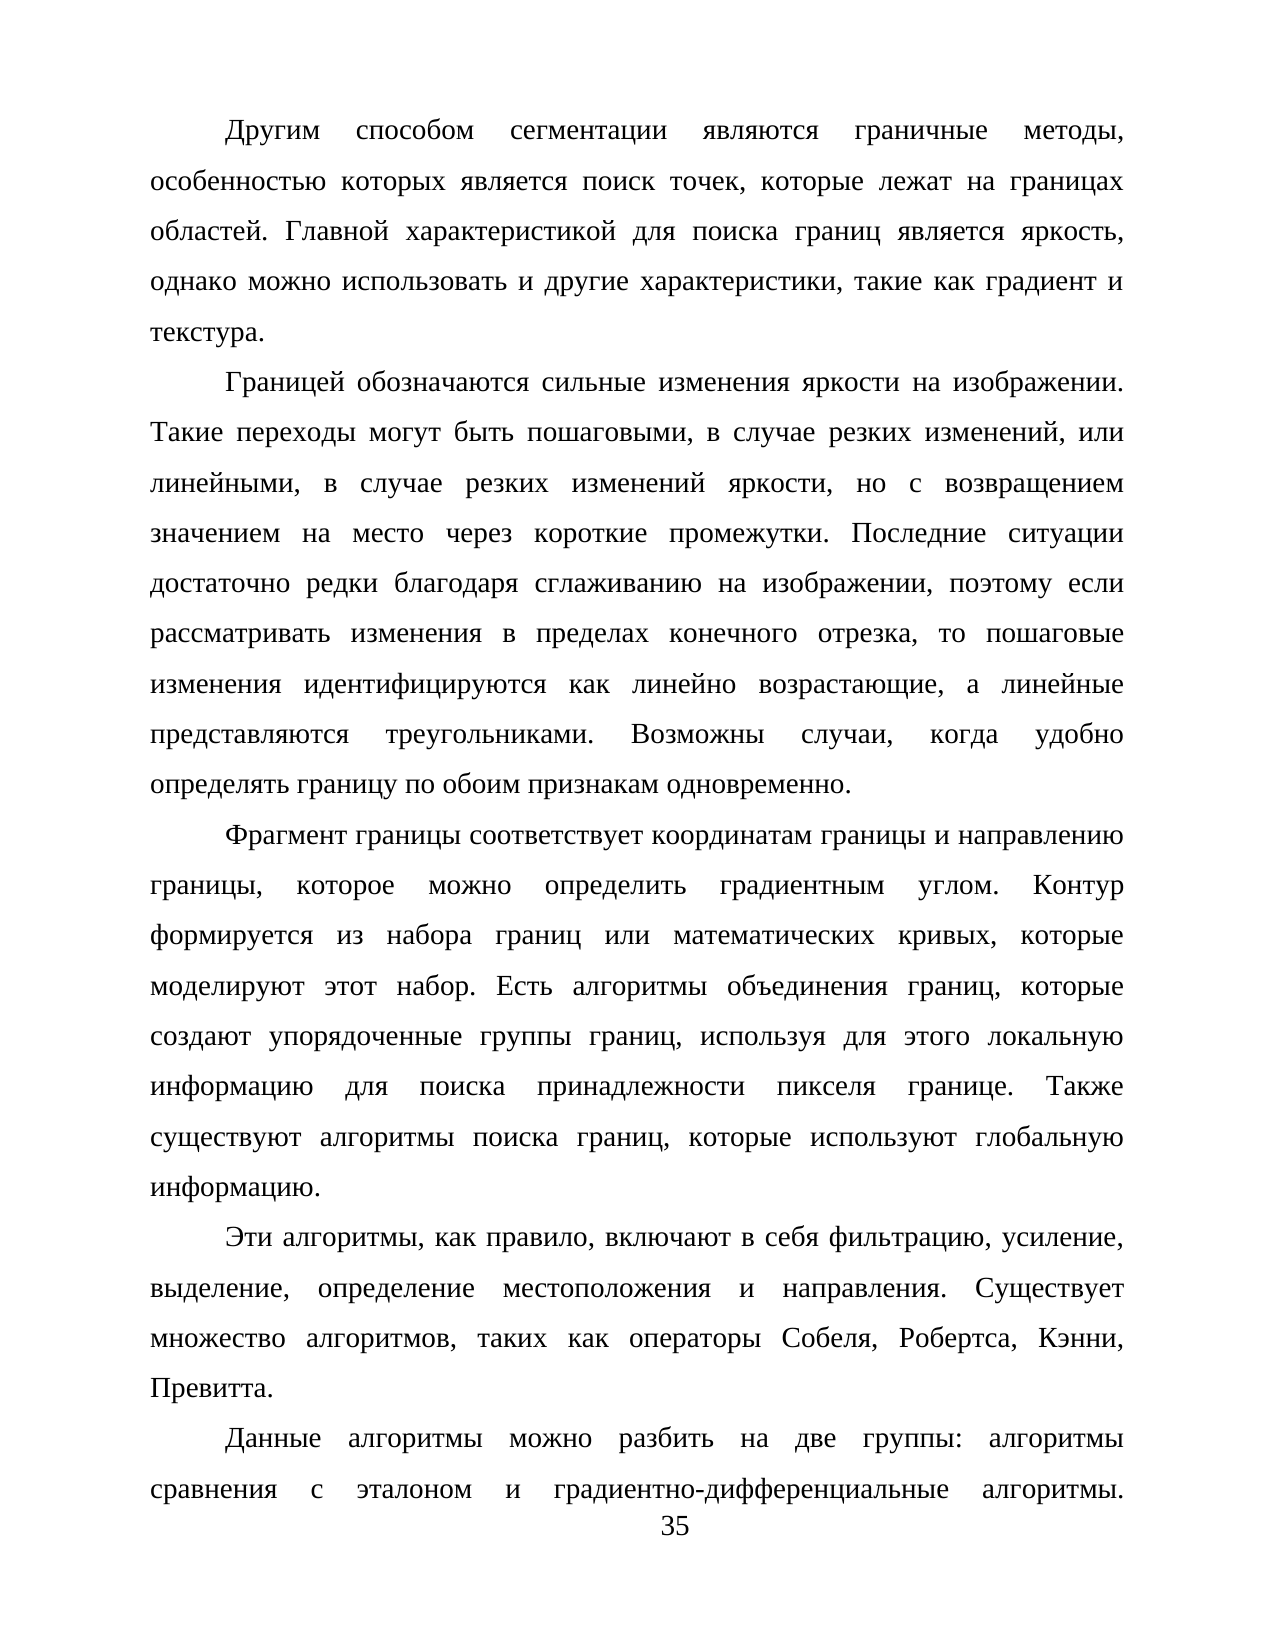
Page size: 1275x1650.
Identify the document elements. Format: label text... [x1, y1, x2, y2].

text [150, 1421, 1125, 1504]
text Фрагмент границы соответствует координатам границы и направлению границы, которое можно определить градиентным углом. Контур формируется из набора границ или математических кривых, которые моделируют этот набор. Есть алгоритмы объединения границ, которые создают упорядоченные группы границ, используя для этого локальную информацию для поиска принадлежности пикселя границе. Также существуют алгоритмы поиска границ, которые используют глобальную информацию. [150, 817, 1125, 1203]
text Границей обозначаются сильные изменения яркости на изображении. Такие переходы могут быть пошаговыми, в случае резких изменений, или линейными, в случае резких изменений яркости, но с возвращением значением на место через короткие промежутки. Последние ситуации достаточно редки благодаря сглаживанию на изображении, поэтому если рассматривать изменения в пределах конечного отрезка, то пошаговые изменения идентифицируются как линейно возрастающие, а линейные представляются треугольниками. Возможны случаи, когда удобно определять границу по обоим признакам одновременно. [150, 364, 1125, 800]
text Другим способом сегментации являются граничные методы, особенностью которых является поиск точек, которые лежат на границах областей. Главной характеристикой для поиска границ является яркость, однако можно использовать и другие характеристики, такие как градиент и текстура. [150, 112, 1125, 347]
text Эти алгоритмы, как правило, включают в себя фильтрацию, усиление, выделение, определение местоположения и направления. Существует множество алгоритмов, таких как операторы Собеля, Робертса, Кэнни, Превитта. [150, 1219, 1125, 1404]
